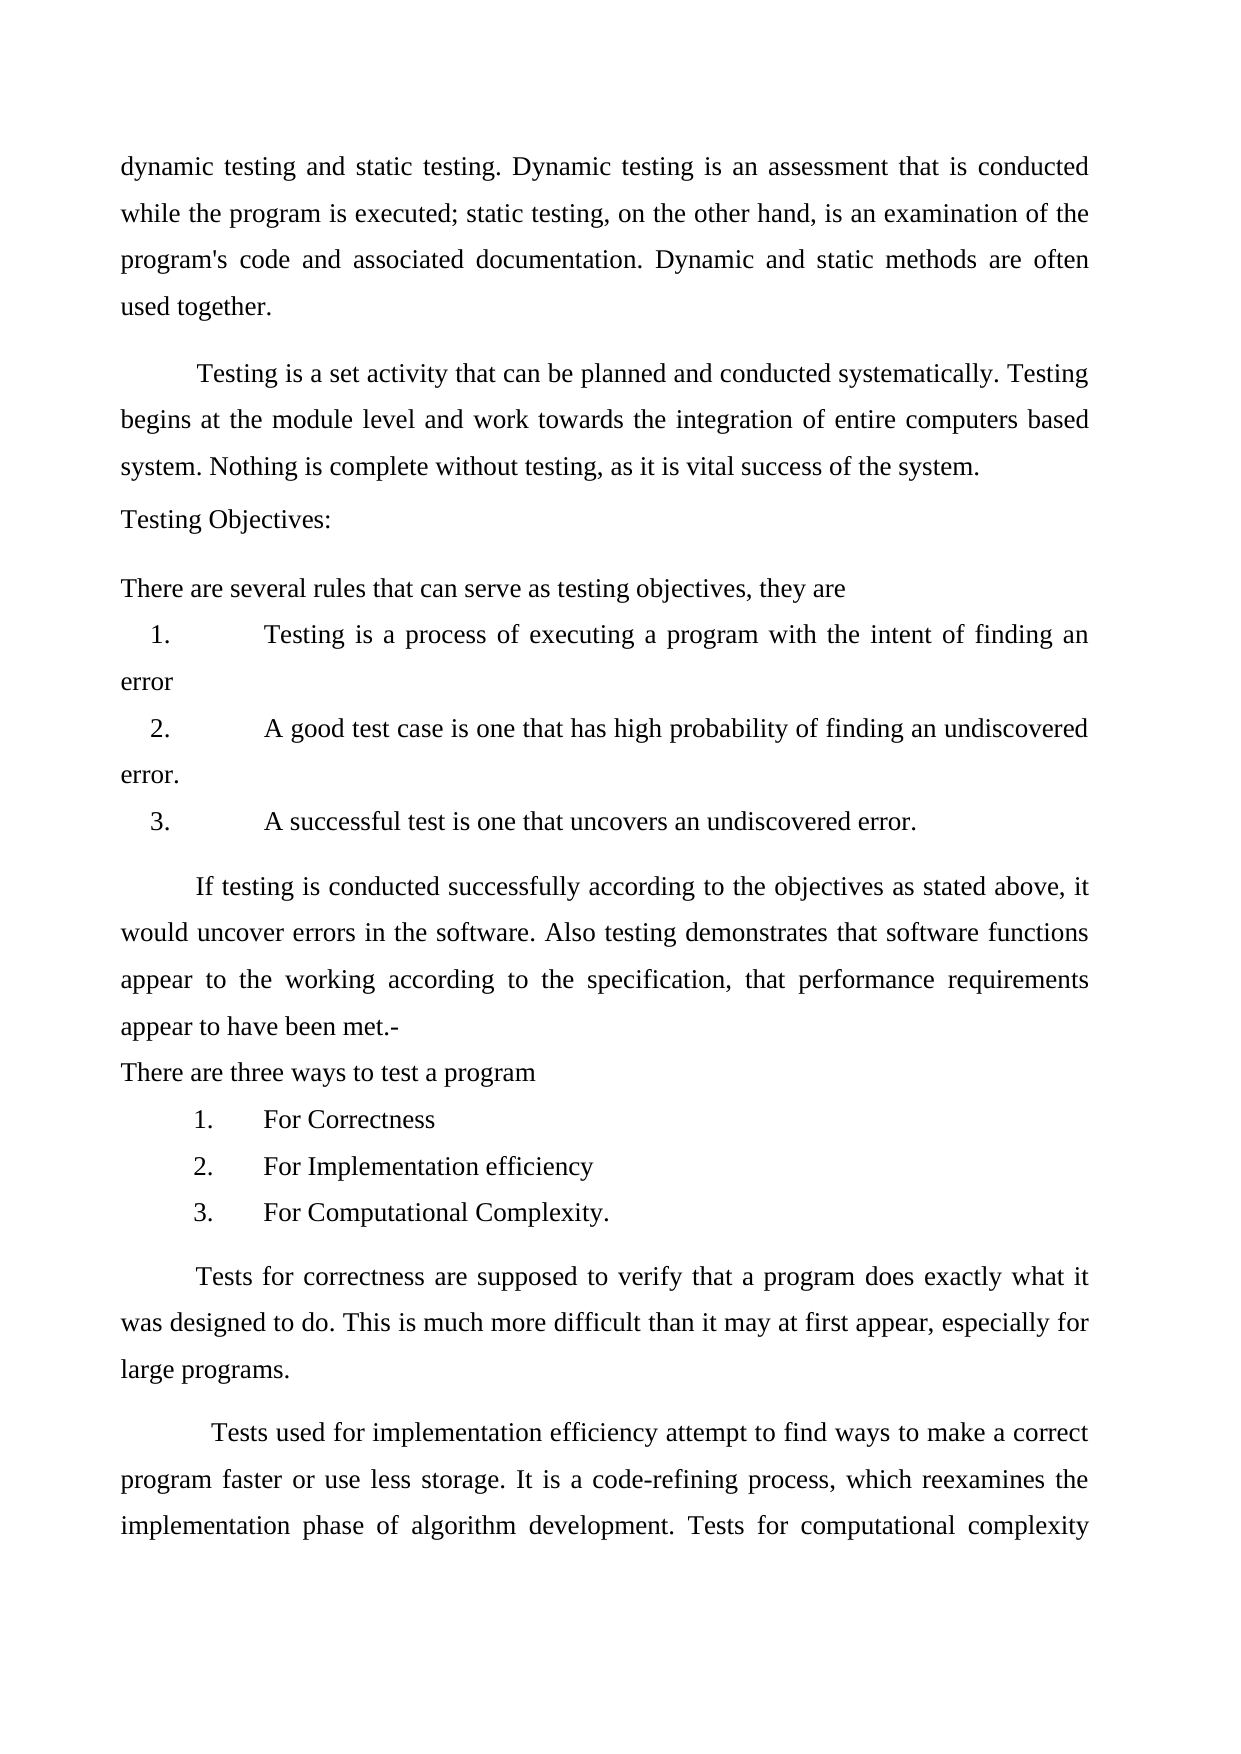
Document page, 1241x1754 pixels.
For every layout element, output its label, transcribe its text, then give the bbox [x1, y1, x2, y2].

list Testing is a process of executing a program with the intent of finding an error [120, 618, 1090, 696]
list For Correctness [120, 1103, 1090, 1134]
text Testing Objectives: [120, 504, 1090, 535]
text Tests for correctness are supposed to verify that a program does exactly what it was designed to do. This is much more difficult than it may at first appear, especially for large programs. [120, 1259, 1090, 1384]
list For Implementation efficiency [120, 1150, 1090, 1181]
text If testing is conducted successfully according to the objectives as stated above, it would uncover errors in the software. Also testing demonstrates that software functions appear to the working according to the specification, that performance requirements appear to have been met.- [120, 870, 1090, 1041]
list For Computational Complexity. [120, 1196, 1090, 1228]
list A successful test is one that uncovers an undiscovered error. [120, 805, 1090, 836]
text Testing is a set activity that can be planned and conducted systematically. Testing begins at the module level and work towards the integration of entire computers based system. Nothing is complete without testing, as it is vital success of the system. [120, 357, 1090, 481]
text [120, 1416, 1090, 1541]
text There are three ways to test a program [120, 1056, 1090, 1088]
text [120, 150, 1090, 321]
text There are several rules that can serve as testing objectives, they are [120, 572, 1090, 603]
list A good test case is one that has high probability of finding an undiscovered error. [120, 712, 1090, 789]
